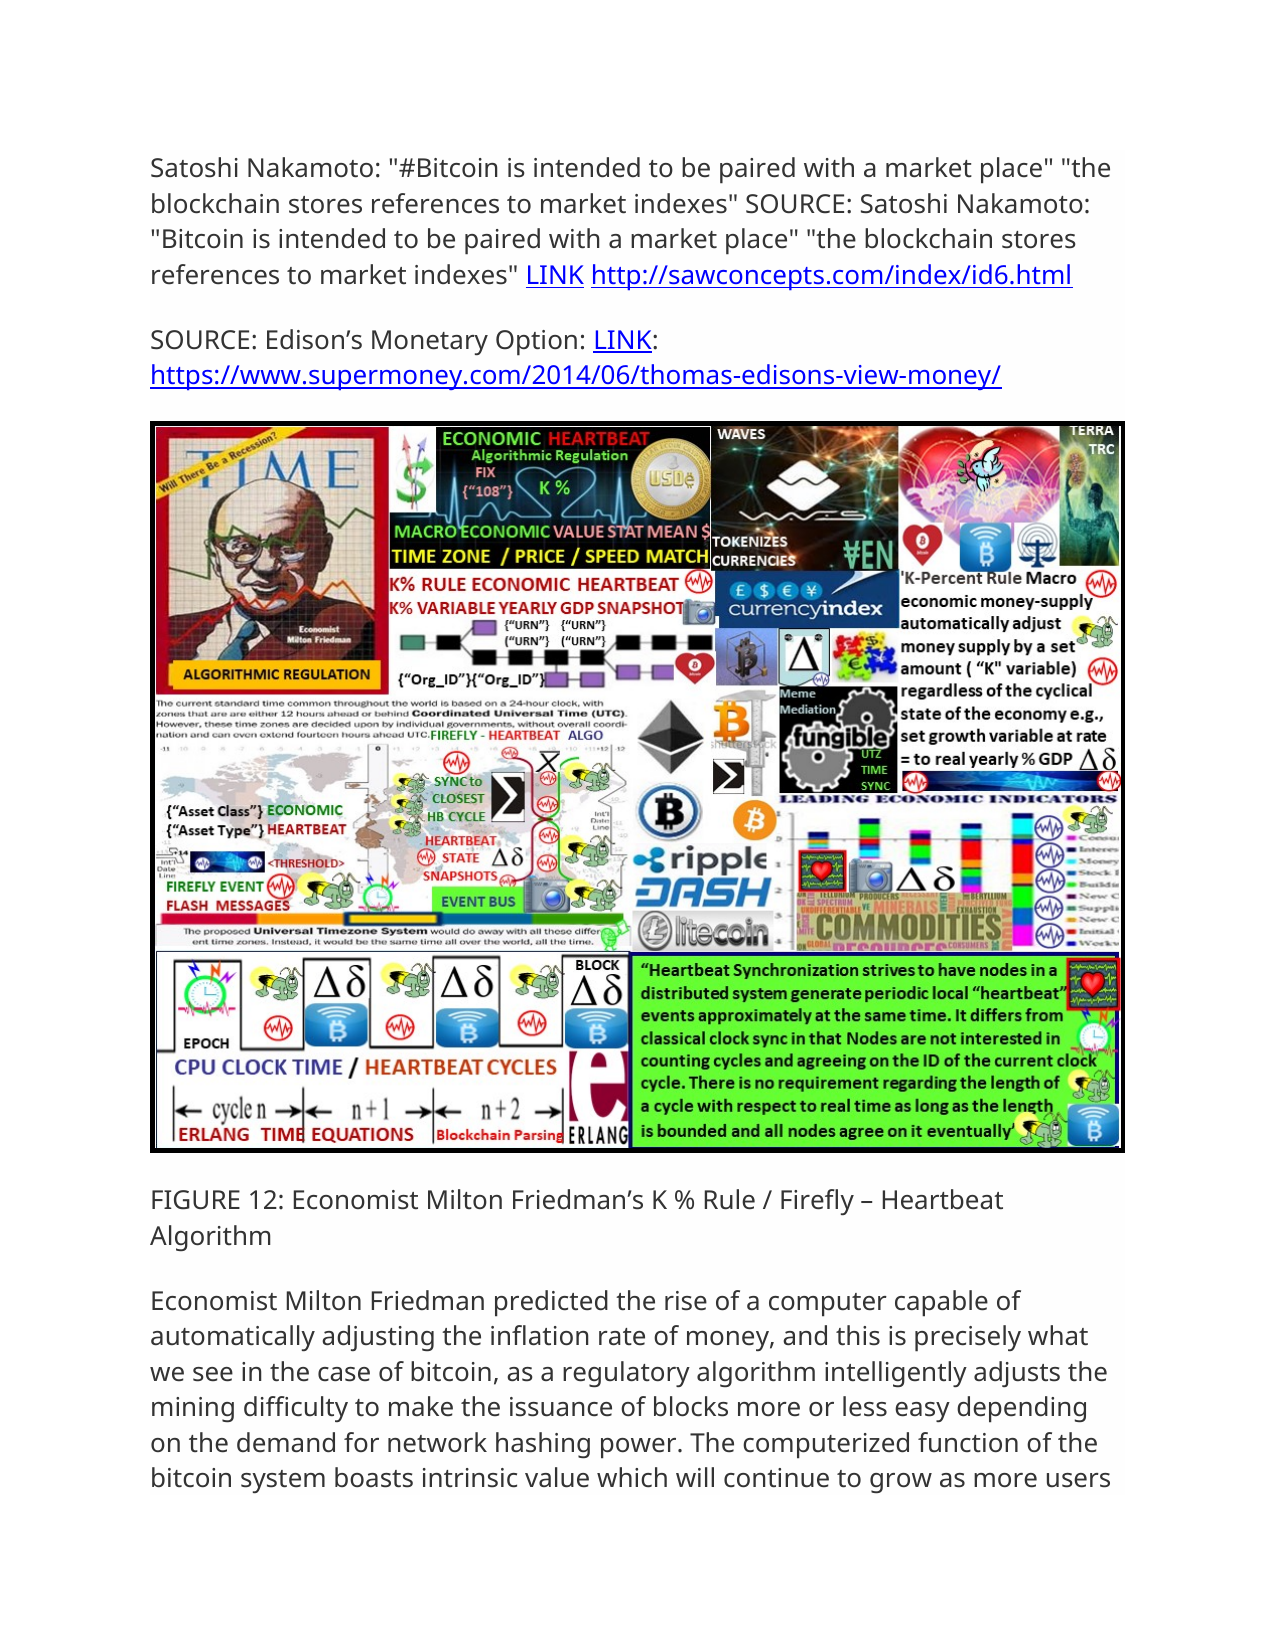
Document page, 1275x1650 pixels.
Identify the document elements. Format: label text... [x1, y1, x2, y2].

text SOURCE: Edison’s Monetary Option: LINK: https://www.supermoney.com/2014/06/thomas-edisons-view-money/ [150, 321, 1125, 392]
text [150, 1282, 1125, 1495]
text FIGURE 12: Economist Milton Friedman’s K % Rule / Firefly – Heartbeat Algorithm [150, 1182, 1125, 1253]
picture [154, 426, 1121, 1148]
text Satoshi Nakamoto: "#Bitcoin is intended to be paired with a market place" "the blockchain stores references to market indexes" SOURCE: Satoshi Nakamoto: "Bitcoin is intended to be paired with a market place" "the blockchain stores references to market indexes" LINK http://sawconcepts.com/index/id6.html [150, 150, 1125, 292]
